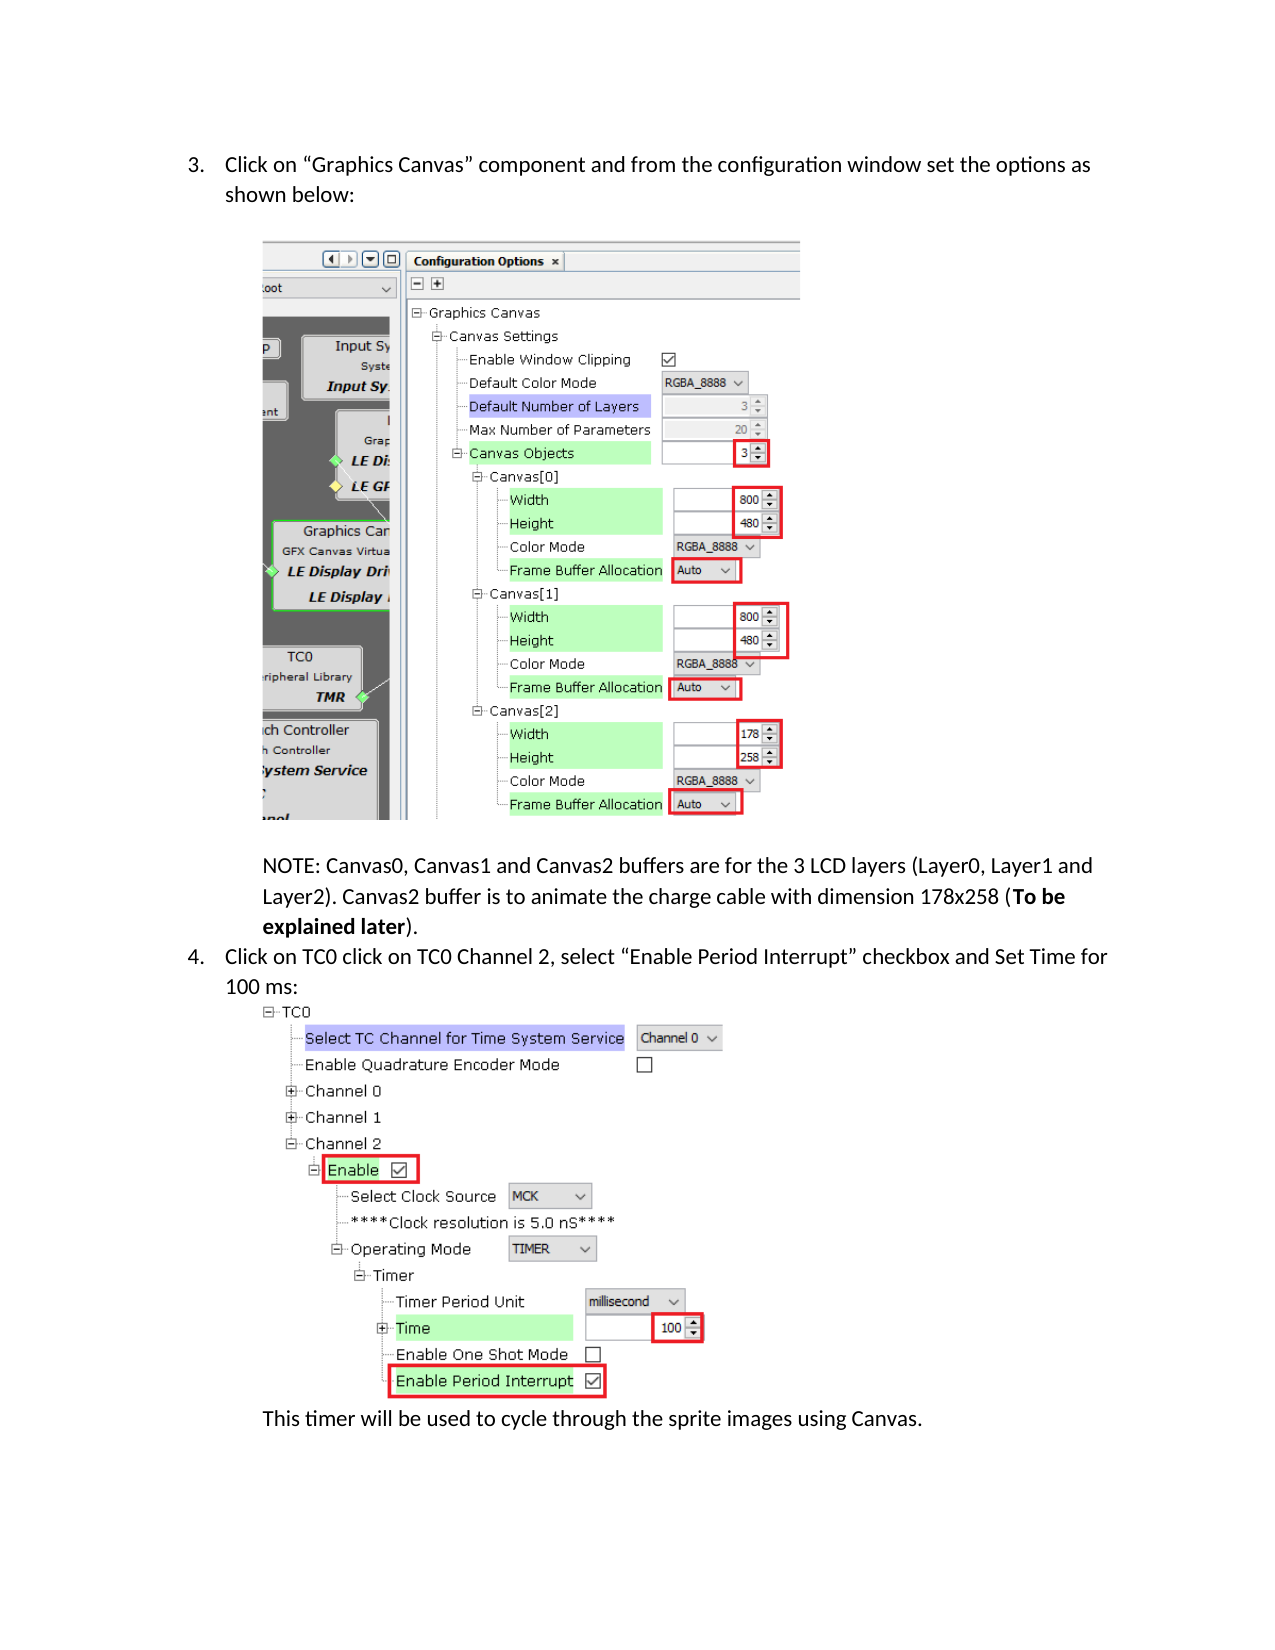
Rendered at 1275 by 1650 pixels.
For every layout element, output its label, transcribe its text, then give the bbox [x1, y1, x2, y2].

list This timer will be used to cycle through the sprite images using Canvas. [262, 1404, 1125, 1432]
list Click on TC0 click on TC0 Channel 2, select “Enable Period Interrupt” checkbox and Set Time for 100 ms: [187, 942, 1125, 1000]
picture [262, 1002, 723, 1402]
picture [262, 240, 800, 820]
list Click on “Graphics Canvas” component and from the configuration window set the options as shown below: [187, 150, 1125, 208]
list NOTE: Canvas0, Canvas1 and Canvas2 buffers are for the 3 LCD layers (Layer0, Layer1 and Layer2). Canvas2 buffer is to animate the charge cable with dimension 178x258 (To be explained later). [262, 852, 1125, 940]
